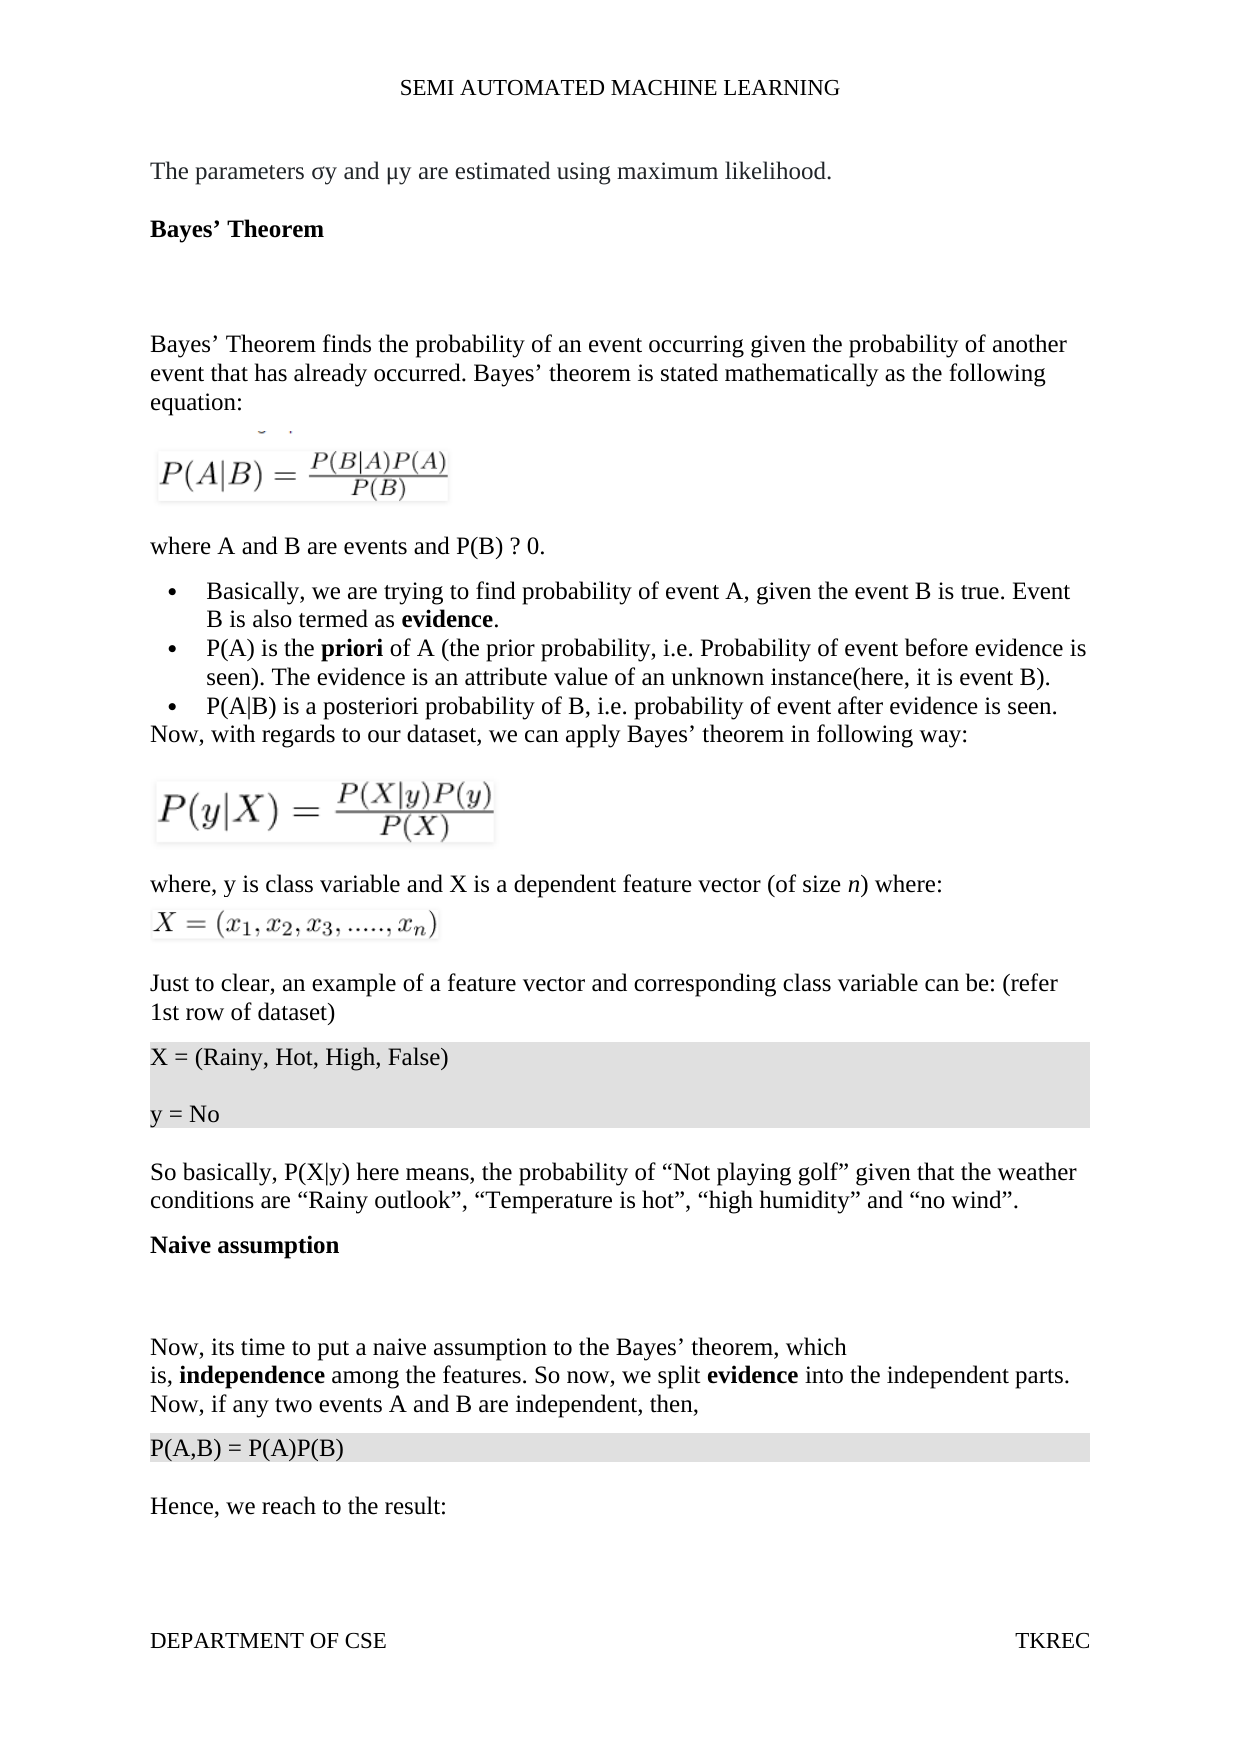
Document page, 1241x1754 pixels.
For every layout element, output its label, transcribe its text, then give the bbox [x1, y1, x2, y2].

text Hence, we reach to the result: [150, 1491, 1090, 1520]
text X = (Rainy, Hot, High, False) [150, 1042, 1090, 1070]
text Now, if any two events A and B are independent, then, [150, 1389, 1090, 1418]
text y = No [150, 1099, 1090, 1128]
picture [150, 431, 477, 516]
text Now, its time to put a naive assumption to the Bayes’ theorem, which is, independence among the features. So now, we split evidence into the independent parts. [150, 1332, 1090, 1389]
text where A and B are events and P(B) ? 0. [150, 531, 1090, 560]
text Now, with regards to our dataset, we can apply Bayes’ theorem in following way: [150, 719, 1090, 748]
list P(A|B) is a posteriori probability of B, i.e. probability of event after evidence is seen. [169, 691, 1090, 719]
text The parameters σy and μy are estimated using maximum likelihood. [150, 156, 1090, 185]
list P(A) is the priori of A (the prior probability, i.e. Probability of event before evidence is seen). The evidence is an attribute value of an unknown instance(here, it is event B). [169, 633, 1090, 691]
picture [150, 897, 473, 953]
text P(A,B) = P(A)P(B) [150, 1433, 1090, 1462]
text where, y is class variable and X is a dependent feature vector (of size n) where: [150, 869, 1090, 897]
picture [150, 763, 514, 853]
text Bayes’ Theorem finds the probability of an event occurring given the probability of another event that has already occurred. Bayes’ theorem is stated mathematically as the following equation: [150, 329, 1090, 416]
text So basically, P(X|y) here means, the probability of “Not playing golf” given that the weather conditions are “Rainy outlook”, “Temperature is hot”, “high humidity” and “no wind”. [150, 1157, 1090, 1214]
text Bayes’ Theorem [150, 214, 1090, 243]
text Naive assumption [150, 1230, 1090, 1258]
text Just to clear, an example of a feature vector and corresponding class variable can be: (refer 1st row of dataset) [150, 968, 1090, 1026]
list Basically, we are trying to find probability of event A, given the event B is true. Event B is also termed as evidence. [169, 576, 1090, 633]
